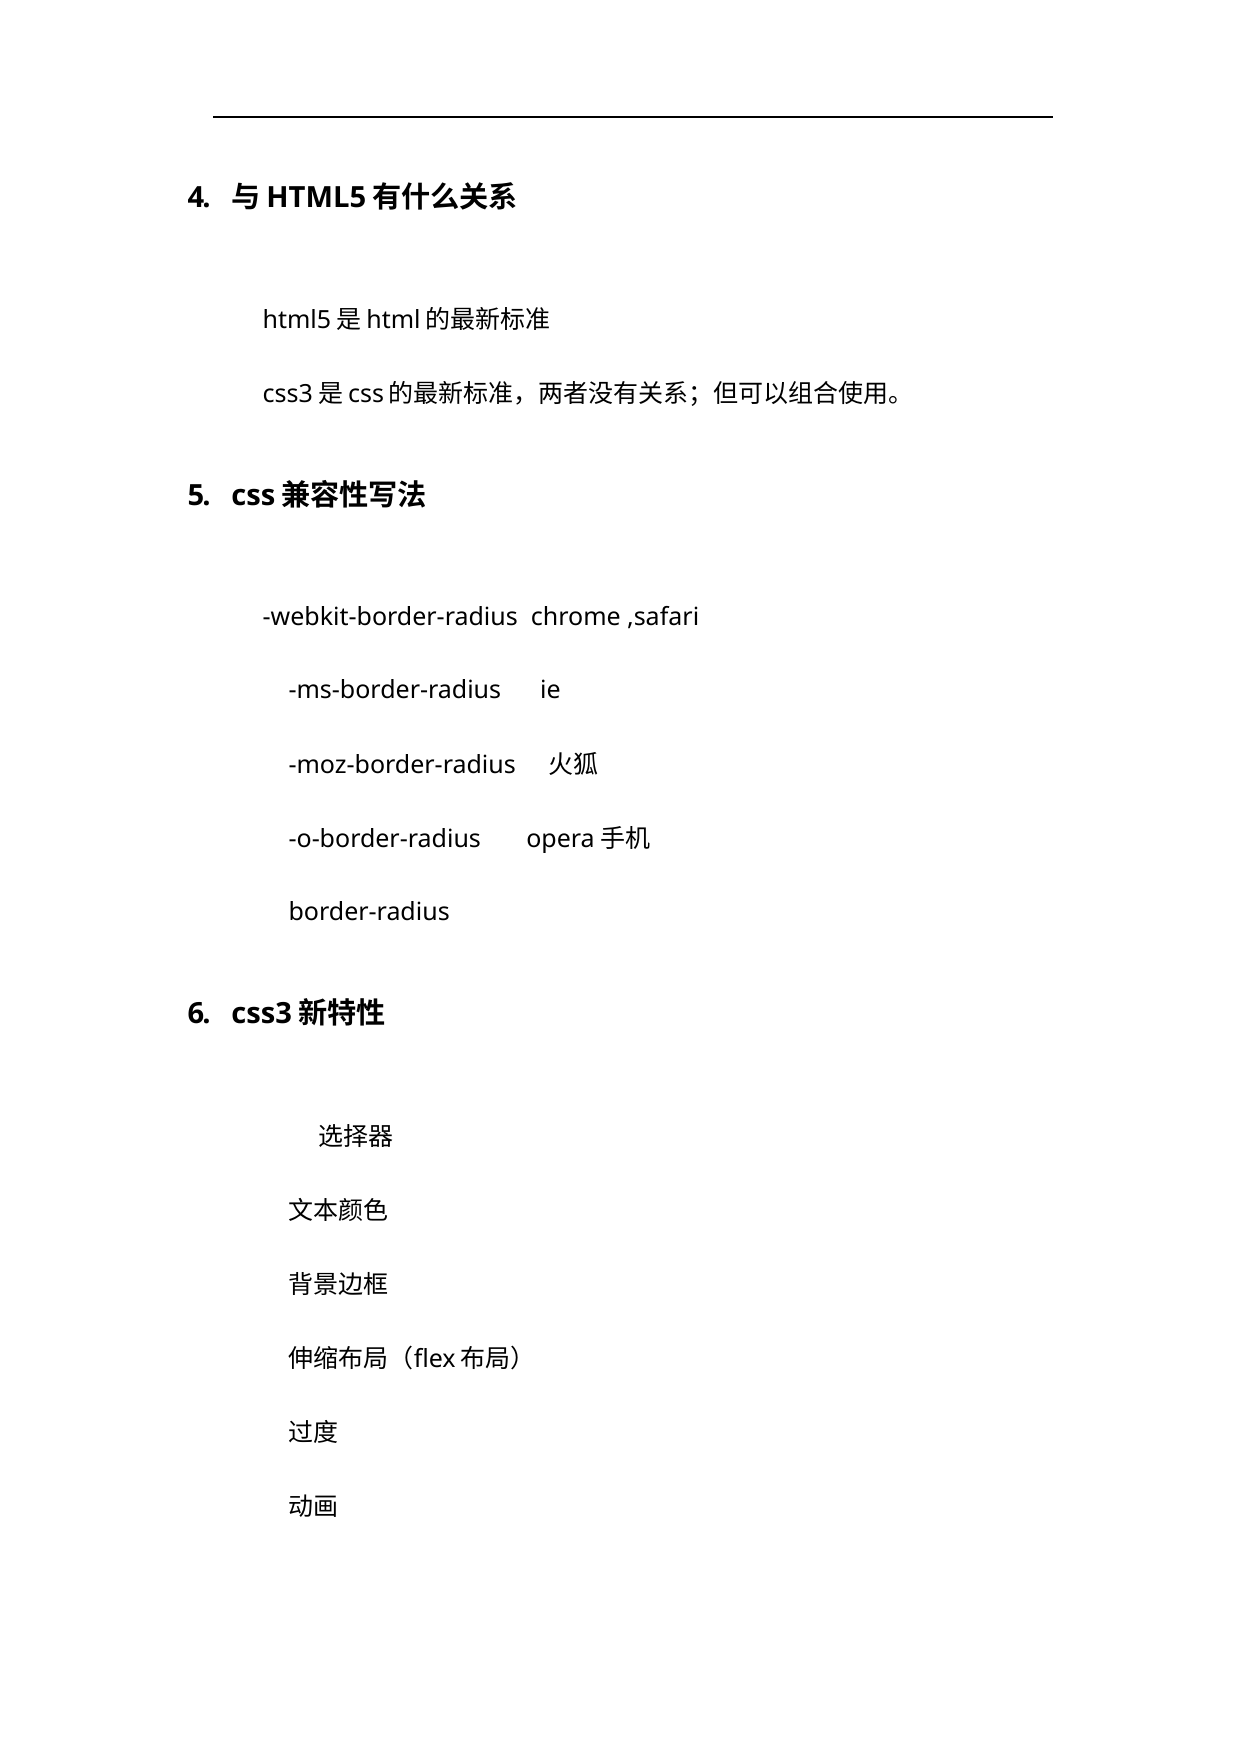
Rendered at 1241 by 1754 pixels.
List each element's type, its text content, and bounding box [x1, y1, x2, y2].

text -moz-border-radius 火狐 [212, 730, 1053, 795]
text border-radius [212, 878, 1053, 943]
subtitle css兼容性写法 [187, 460, 1053, 525]
subtitle 与HTML5有什么关系 [187, 162, 1053, 227]
text 文本颜色 [212, 1176, 1053, 1241]
text html5是html的最新标准 [212, 285, 1053, 350]
text 伸缩布局（flex布局） [212, 1324, 1053, 1389]
text -ms-border-radius ie [212, 657, 1053, 722]
text -webkit-border-radius chrome ,safari [212, 583, 1053, 648]
text 过度 [212, 1398, 1053, 1463]
text 背景边框 [212, 1250, 1053, 1315]
text 选择器 [269, 1102, 1053, 1167]
text 动画 [212, 1472, 1053, 1537]
text css3是css的最新标准，两者没有关系；但可以组合使用。 [212, 359, 1053, 424]
subtitle css3新特性 [187, 979, 1053, 1044]
text -o-border-radius opera手机 [212, 804, 1053, 869]
